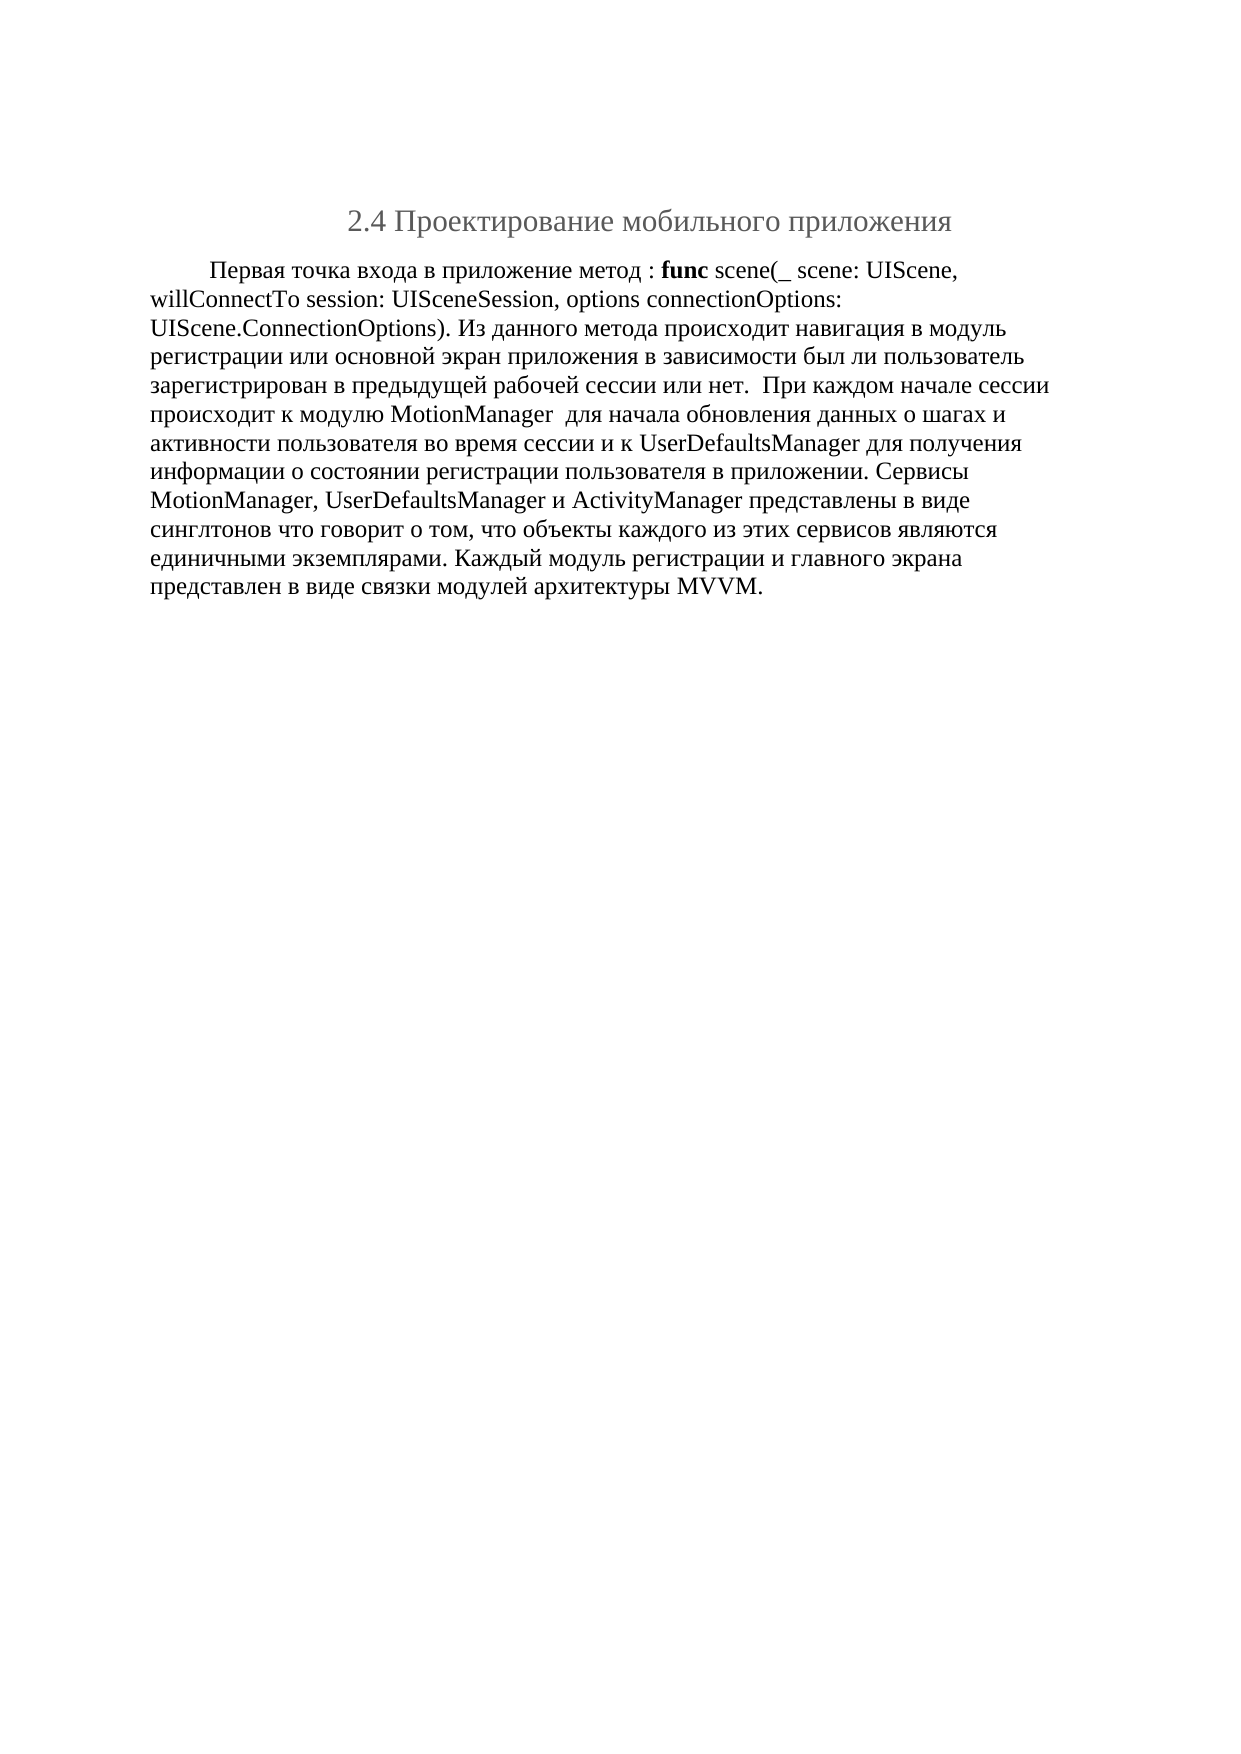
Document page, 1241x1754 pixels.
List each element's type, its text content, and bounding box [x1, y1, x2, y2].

text 2.4 Проектирование мобильного приложения [150, 203, 1090, 238]
text Первая точка входа в приложение метод : func scene(_ scene: UIScene, willConnectTo session: UISceneSession, options connectionOptions: UIScene.ConnectionOptions). Из данного метода происходит навигация в модуль регистрации или основной экран приложения в зависимости был ли пользователь зарегистрирован в предыдущей рабочей сессии или нет. При каждом начале сессии происходит к модулю MotionManager для начала обновления данных о шагах и активности пользователя во время сессии и к UserDefaultsManager для получения информации о состоянии регистрации пользователя в приложении. Сервисы MotionManager, UserDefaultsManager и ActivityManager представлены в виде синглтонов что говорит о том, что объекты каждого из этих сервисов являются единичными экземплярами. Каждый модуль регистрации и главного экрана представлен в виде связки модулей архитектуры MVVM. [150, 255, 1090, 600]
